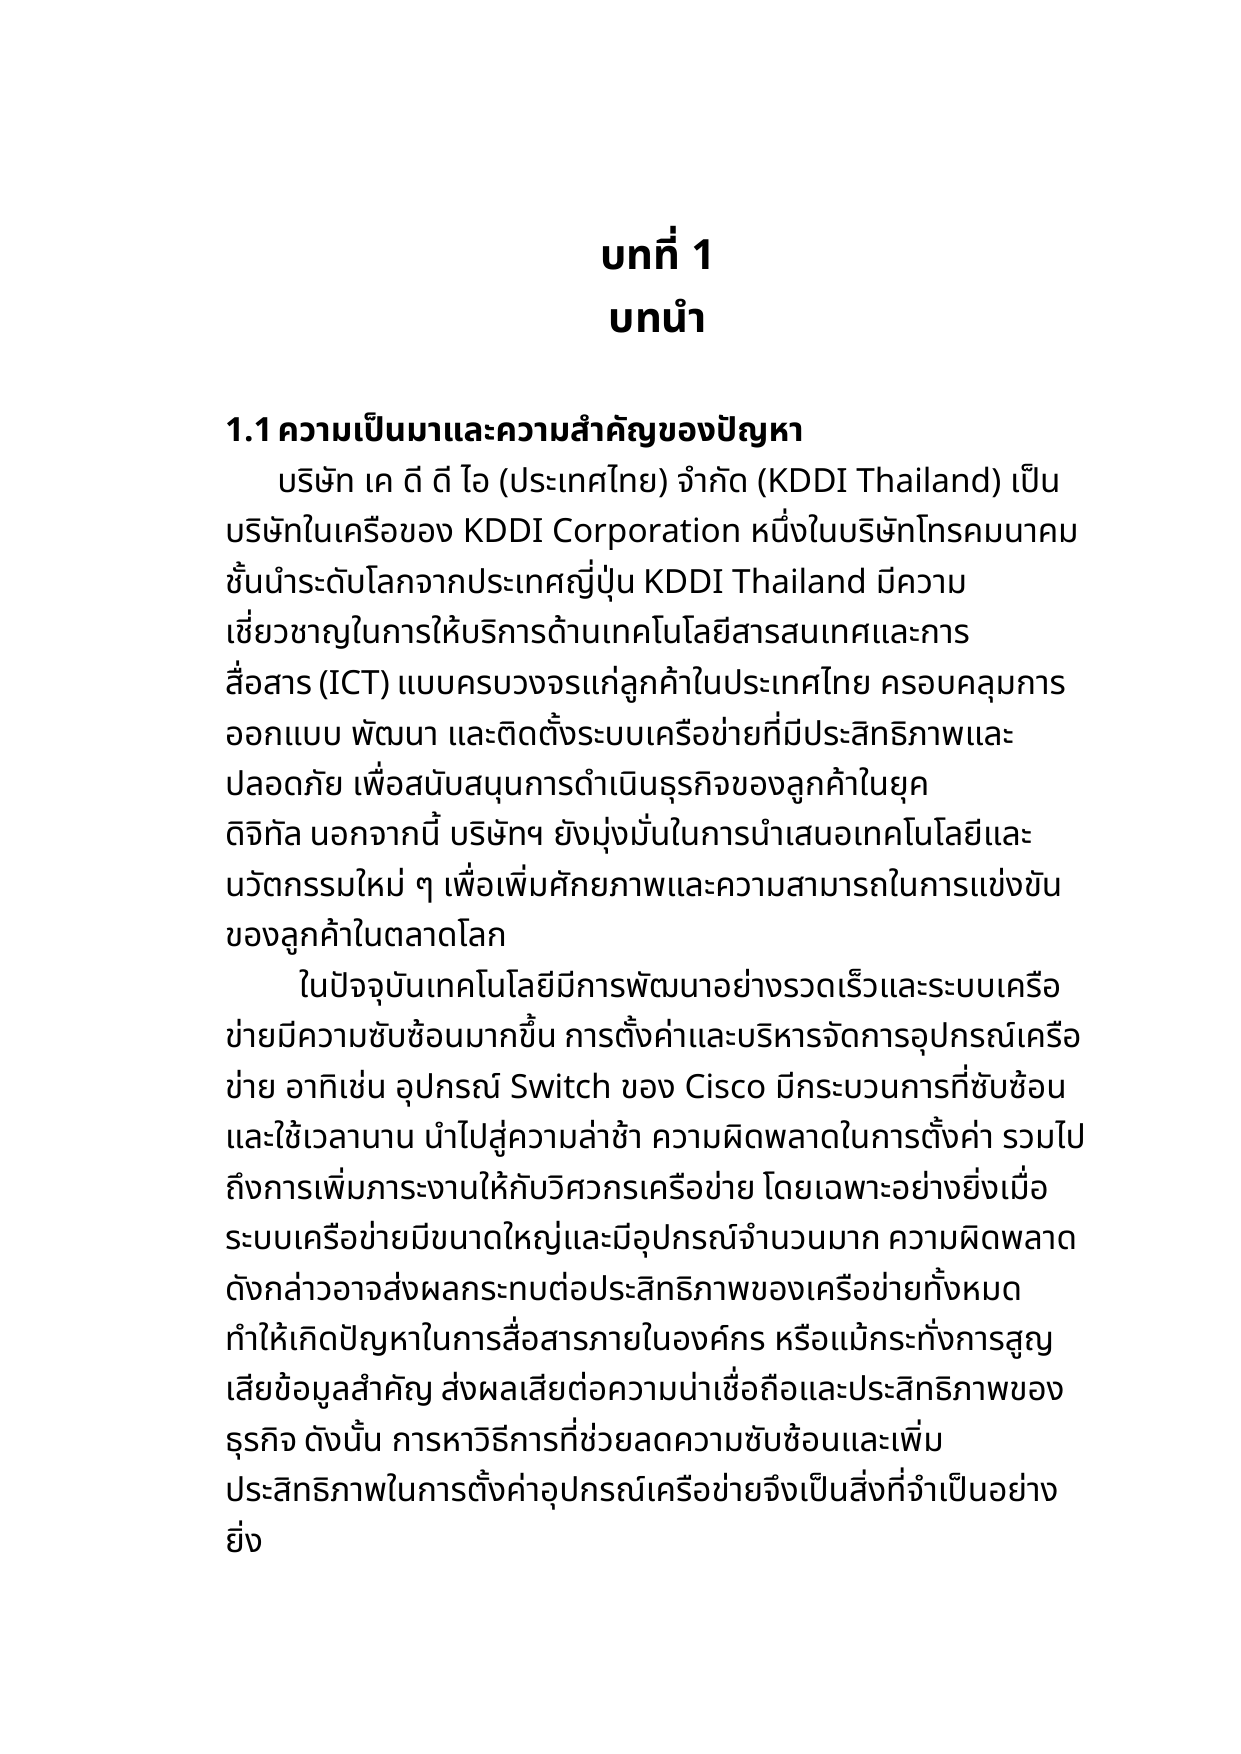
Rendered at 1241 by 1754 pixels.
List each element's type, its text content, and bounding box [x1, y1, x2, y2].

subtitle ความเป็นมาและความสำคัญของปัญหา [225, 406, 1090, 457]
text บทนำ [225, 288, 1090, 351]
text บริษัท เค ดี ดี ไอ (ประเทศไทย) จำกัด (KDDI Thailand) เป็นบริษัทในเครือของ KDDI Corporation หนึ่งในบริษัทโทรคมนาคมชั้นนำระดับโลกจากประเทศญี่ปุ่น KDDI Thailand มีความเชี่ยวชาญในการให้บริการด้านเทคโนโลยีสารสนเทศและการสื่อสาร (ICT) แบบครบวงจรแก่ลูกค้าในประเทศไทย ครอบคลุมการออกแบบ พัฒนา และติดตั้งระบบเครือข่ายที่มีประสิทธิภาพและปลอดภัย เพื่อสนับสนุนการดำเนินธุรกิจของลูกค้าในยุคดิจิทัล นอกจากนี้ บริษัทฯ ยังมุ่งมั่นในการนำเสนอเทคโนโลยีและนวัตกรรมใหม่ ๆ เพื่อเพิ่มศักยภาพและความสามารถในการแข่งขันของลูกค้าในตลาดโลก [225, 457, 1090, 962]
text ในปัจจุบันเทคโนโลยีมีการพัฒนาอย่างรวดเร็วและระบบเครือข่ายมีความซับซ้อนมากขึ้น การตั้งค่าและบริหารจัดการอุปกรณ์เครือข่าย อาทิเช่น อุปกรณ์ Switch ของ Cisco มีกระบวนการที่ซับซ้อนและใช้เวลานาน นำไปสู่ความล่าช้า ความผิดพลาดในการตั้งค่า รวมไปถึงการเพิ่มภาระงานให้กับวิศวกรเครือข่าย โดยเฉพาะอย่างยิ่งเมื่อระบบเครือข่ายมีขนาดใหญ่และมีอุปกรณ์จำนวนมาก ความผิดพลาดดังกล่าวอาจส่งผลกระทบต่อประสิทธิภาพของเครือข่ายทั้งหมด ทำให้เกิดปัญหาในการสื่อสารภายในองค์กร หรือแม้กระทั่งการสูญเสียข้อมูลสำคัญ ส่งผลเสียต่อความน่าเชื่อถือและประสิทธิภาพของธุรกิจ ดังนั้น การหาวิธีการที่ช่วยลดความซับซ้อนและเพิ่มประสิทธิภาพในการตั้งค่าอุปกรณ์เครือข่ายจึงเป็นสิ่งที่จำเป็นอย่างยิ่ง [225, 962, 1090, 1567]
